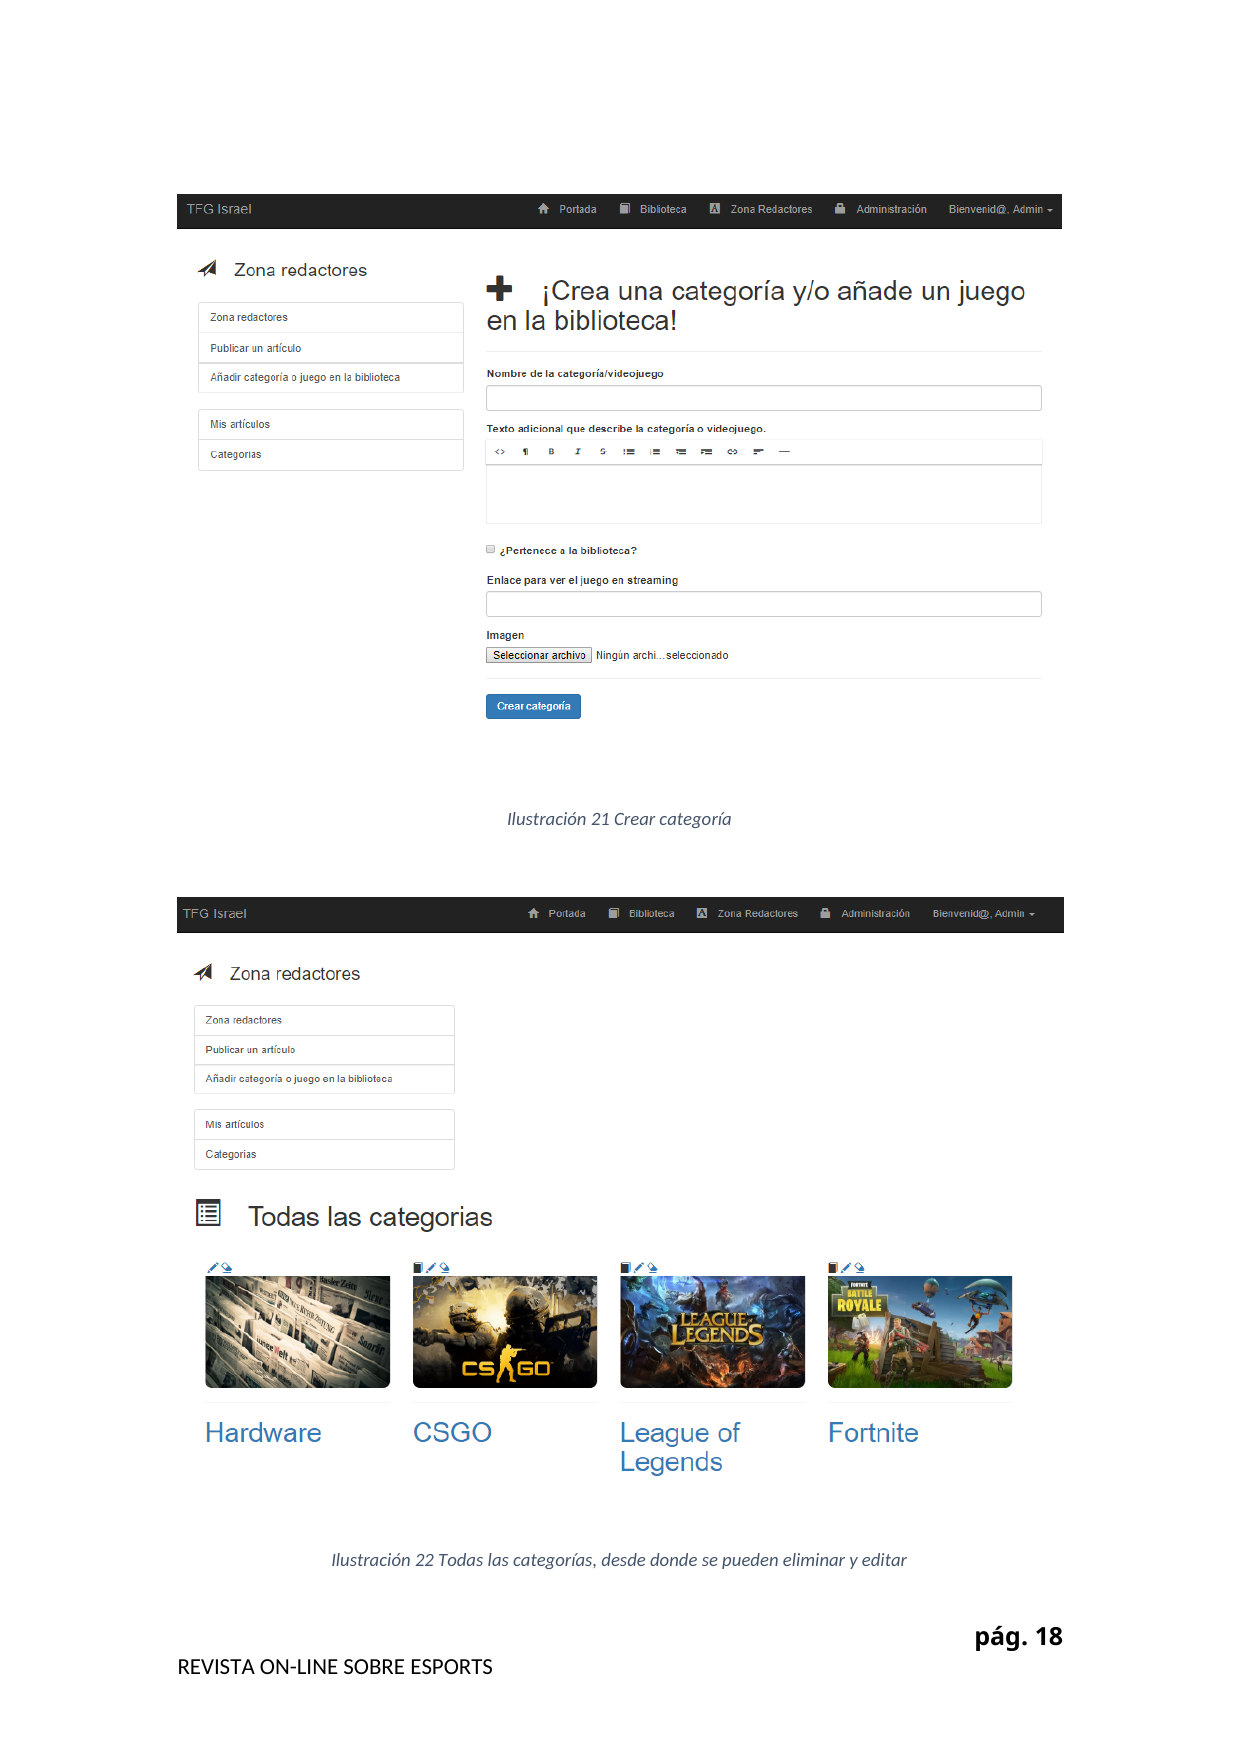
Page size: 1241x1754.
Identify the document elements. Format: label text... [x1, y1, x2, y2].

picture [177, 194, 1062, 789]
text Ilustración 21 Crear categoría [177, 807, 1063, 830]
picture [177, 897, 1064, 1529]
text Ilustración 22 Todas las categorías, desde donde se pueden eliminar y editar [177, 1548, 1063, 1571]
